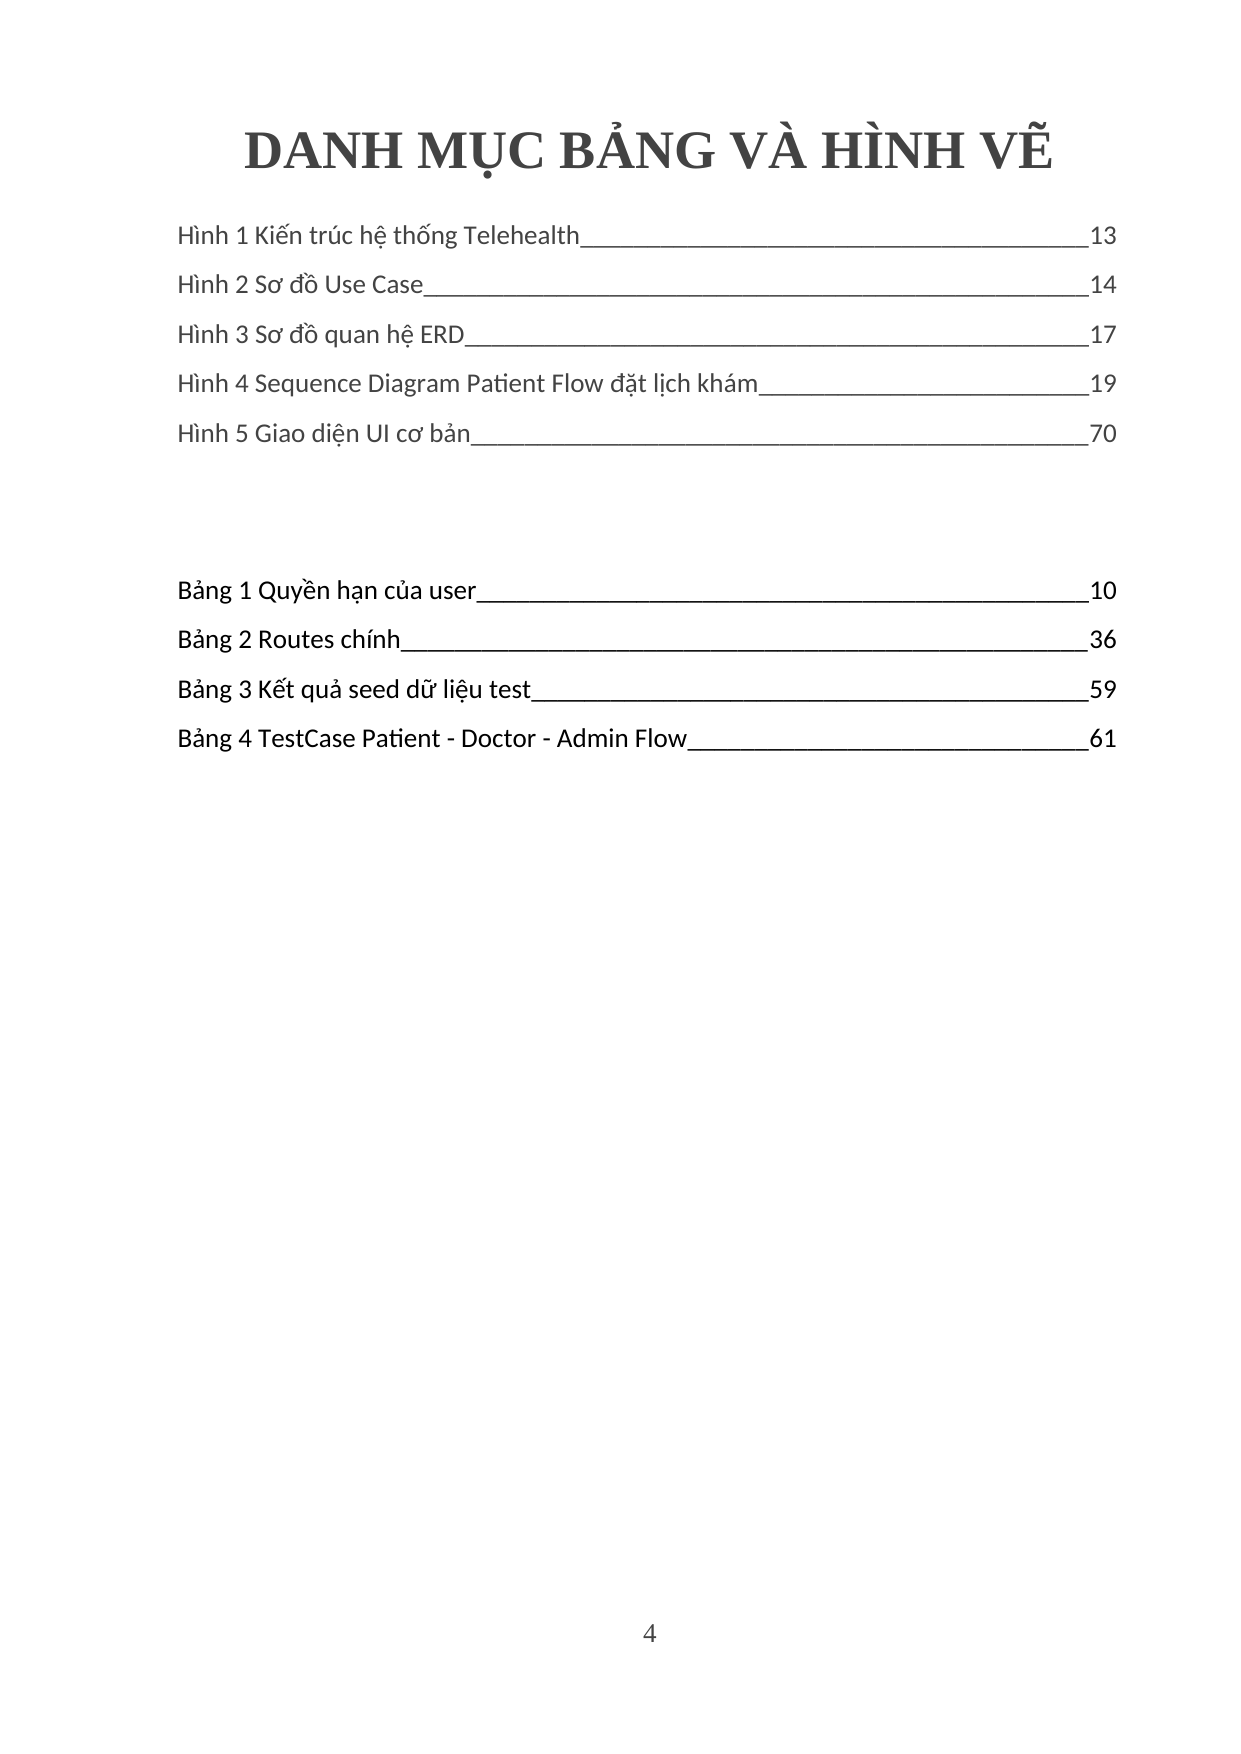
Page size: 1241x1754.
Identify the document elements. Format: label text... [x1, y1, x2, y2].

text Hình 5 Giao diện UI cơ bản 70 [177, 416, 1122, 449]
text Bảng 1 Quyền hạn của user 10 [177, 573, 1122, 606]
text Hình 3 Sơ đồ quan hệ ERD 17 [177, 317, 1122, 350]
subtitle DANH MỤC BẢNG VÀ HÌNH VẼ [177, 118, 1122, 180]
text Bảng 2 Routes chính 36 [177, 622, 1122, 656]
text Bảng 4 TestCase Patient - Doctor - Admin Flow 61 [177, 721, 1122, 754]
text Hình 2 Sơ đồ Use Case 14 [177, 267, 1122, 300]
text Hình 1 Kiến trúc hệ thống Telehealth 13 [177, 218, 1122, 251]
text Bảng 3 Kết quả seed dữ liệu test 59 [177, 672, 1122, 705]
text Hình 4 Sequence Diagram Patient Flow đặt lịch khám 19 [177, 366, 1122, 399]
